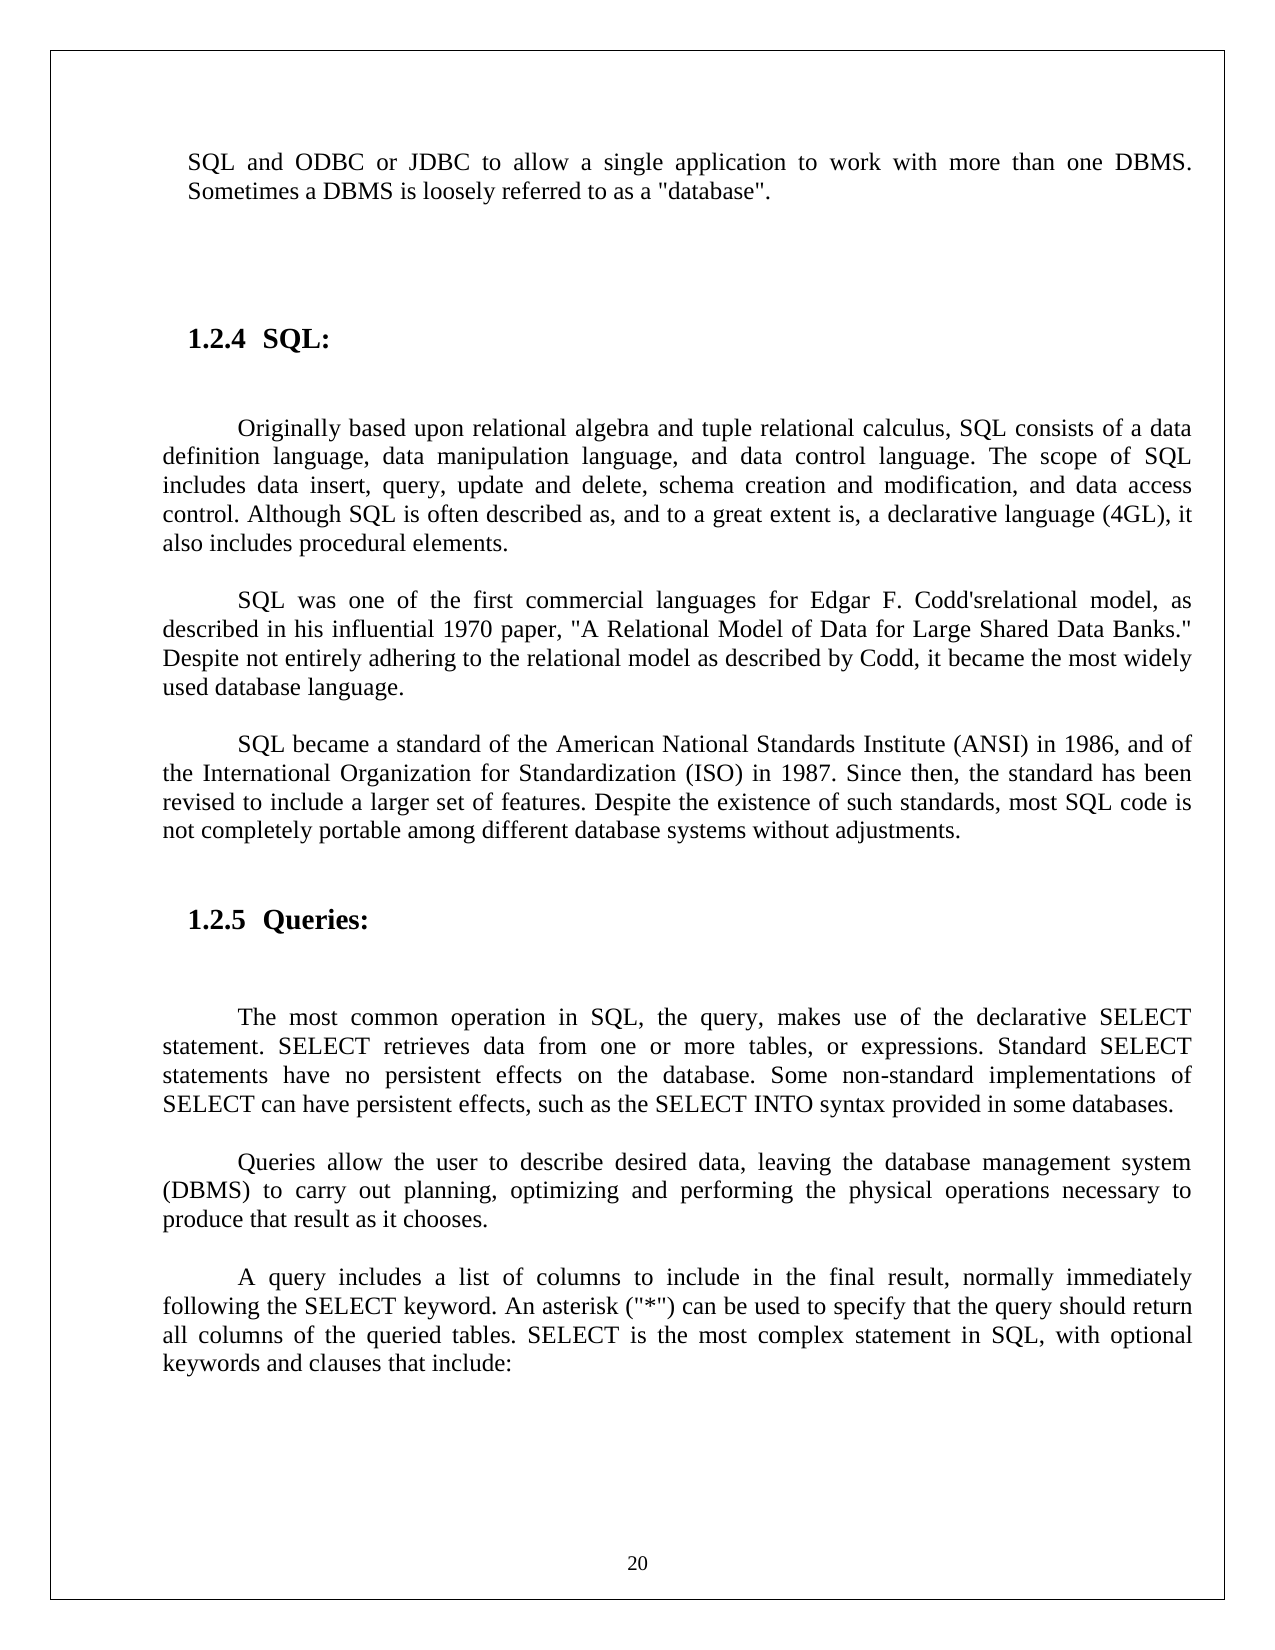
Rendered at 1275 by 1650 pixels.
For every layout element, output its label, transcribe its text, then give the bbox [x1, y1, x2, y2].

text The most common operation in SQL, the query, makes use of the declarative SELECT statement. SELECT retrieves data from one or more tables, or expressions. Standard SELECT statements have no persistent effects on the database. Some non-standard implementations of SELECT can have persistent effects, such as the SELECT INTO syntax provided in some databases. [162, 1002, 1192, 1117]
text SQL was one of the first commercial languages for Edgar F. Codd'srelational model, as described in his influential 1970 paper, "A Relational Model of Data for Large Shared Data Banks." Despite not entirely adhering to the relational model as described by Codd, it became the most widely used database language. [162, 585, 1192, 700]
text Originally based upon relational algebra and tuple relational calculus, SQL consists of a data definition language, data manipulation language, and data control language. The scope of SQL includes data insert, query, update and delete, schema creation and modification, and data access control. Although SQL is often described as, and to a great extent is, a declarative language (4GL), it also includes procedural elements. [162, 413, 1192, 556]
text A query includes a list of columns to include in the final result, normally immediately following the SELECT keyword. An asterisk ("*") can be used to specify that the query should return all columns of the queried tables. SELECT is the most complex statement in SQL, with optional keywords and clauses that include: [162, 1262, 1192, 1377]
text SQL became a standard of the American National Standards Institute (ANSI) in 1986, and of the International Organization for Standardization (ISO) in 1987. Since then, the standard has been revised to include a larger set of features. Despite the existence of such standards, most SQL code is not completely portable among different database systems without adjustments. [162, 729, 1192, 844]
text Queries allow the user to describe desired data, leaving the database management system (DBMS) to carry out planning, optimizing and performing the physical operations necessary to produce that result as it chooses. [162, 1147, 1192, 1233]
list SQL: [187, 325, 1200, 354]
text SQL and ODBC or JDBC to allow a single application to work with more than one DBMS. Sometimes a DBMS is loosely referred to as a "database". [187, 147, 1192, 205]
list Queries: [187, 902, 1192, 935]
